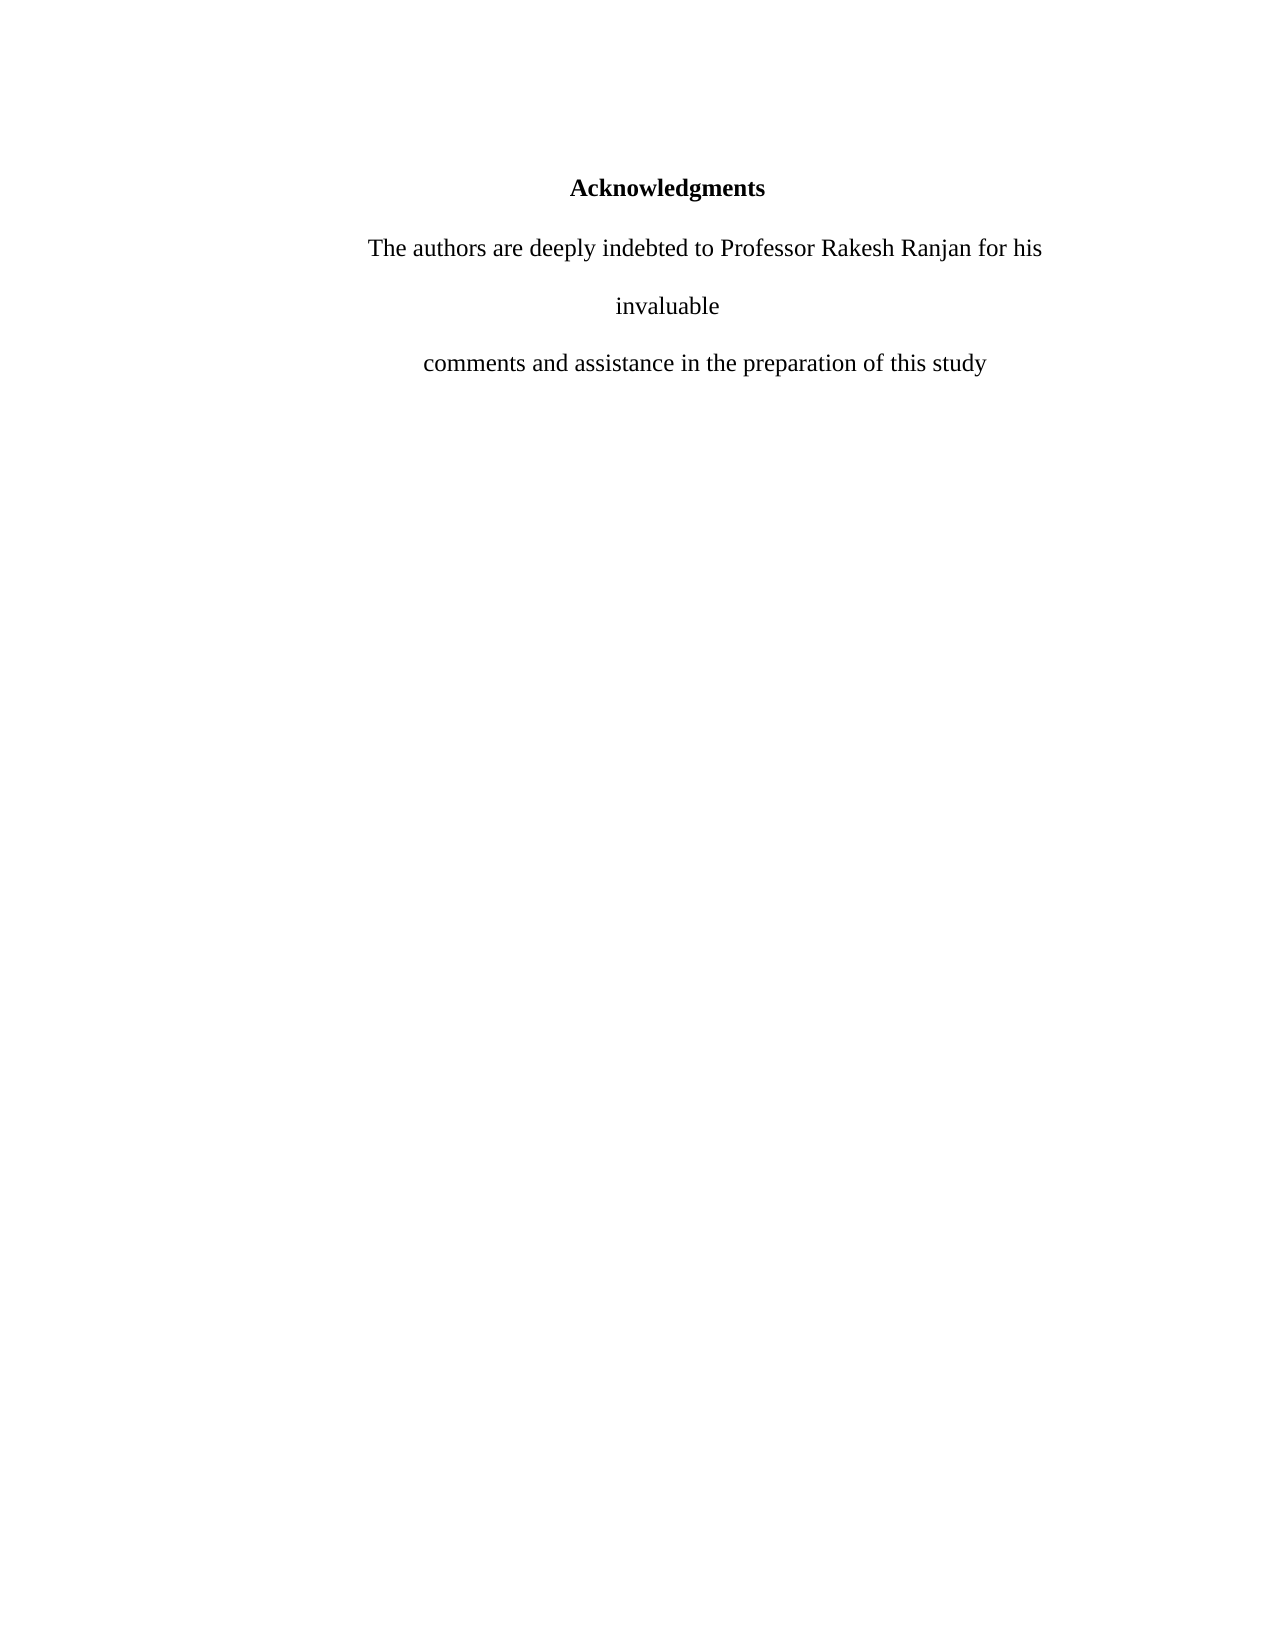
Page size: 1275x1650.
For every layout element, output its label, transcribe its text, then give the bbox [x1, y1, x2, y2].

table_cell The authors are deeply indebted to Professor Rakesh Ranjan for his invaluable comments and assistance in the preparation of this study [263, 233, 1087, 406]
table_header Acknowledgments [263, 150, 1087, 233]
